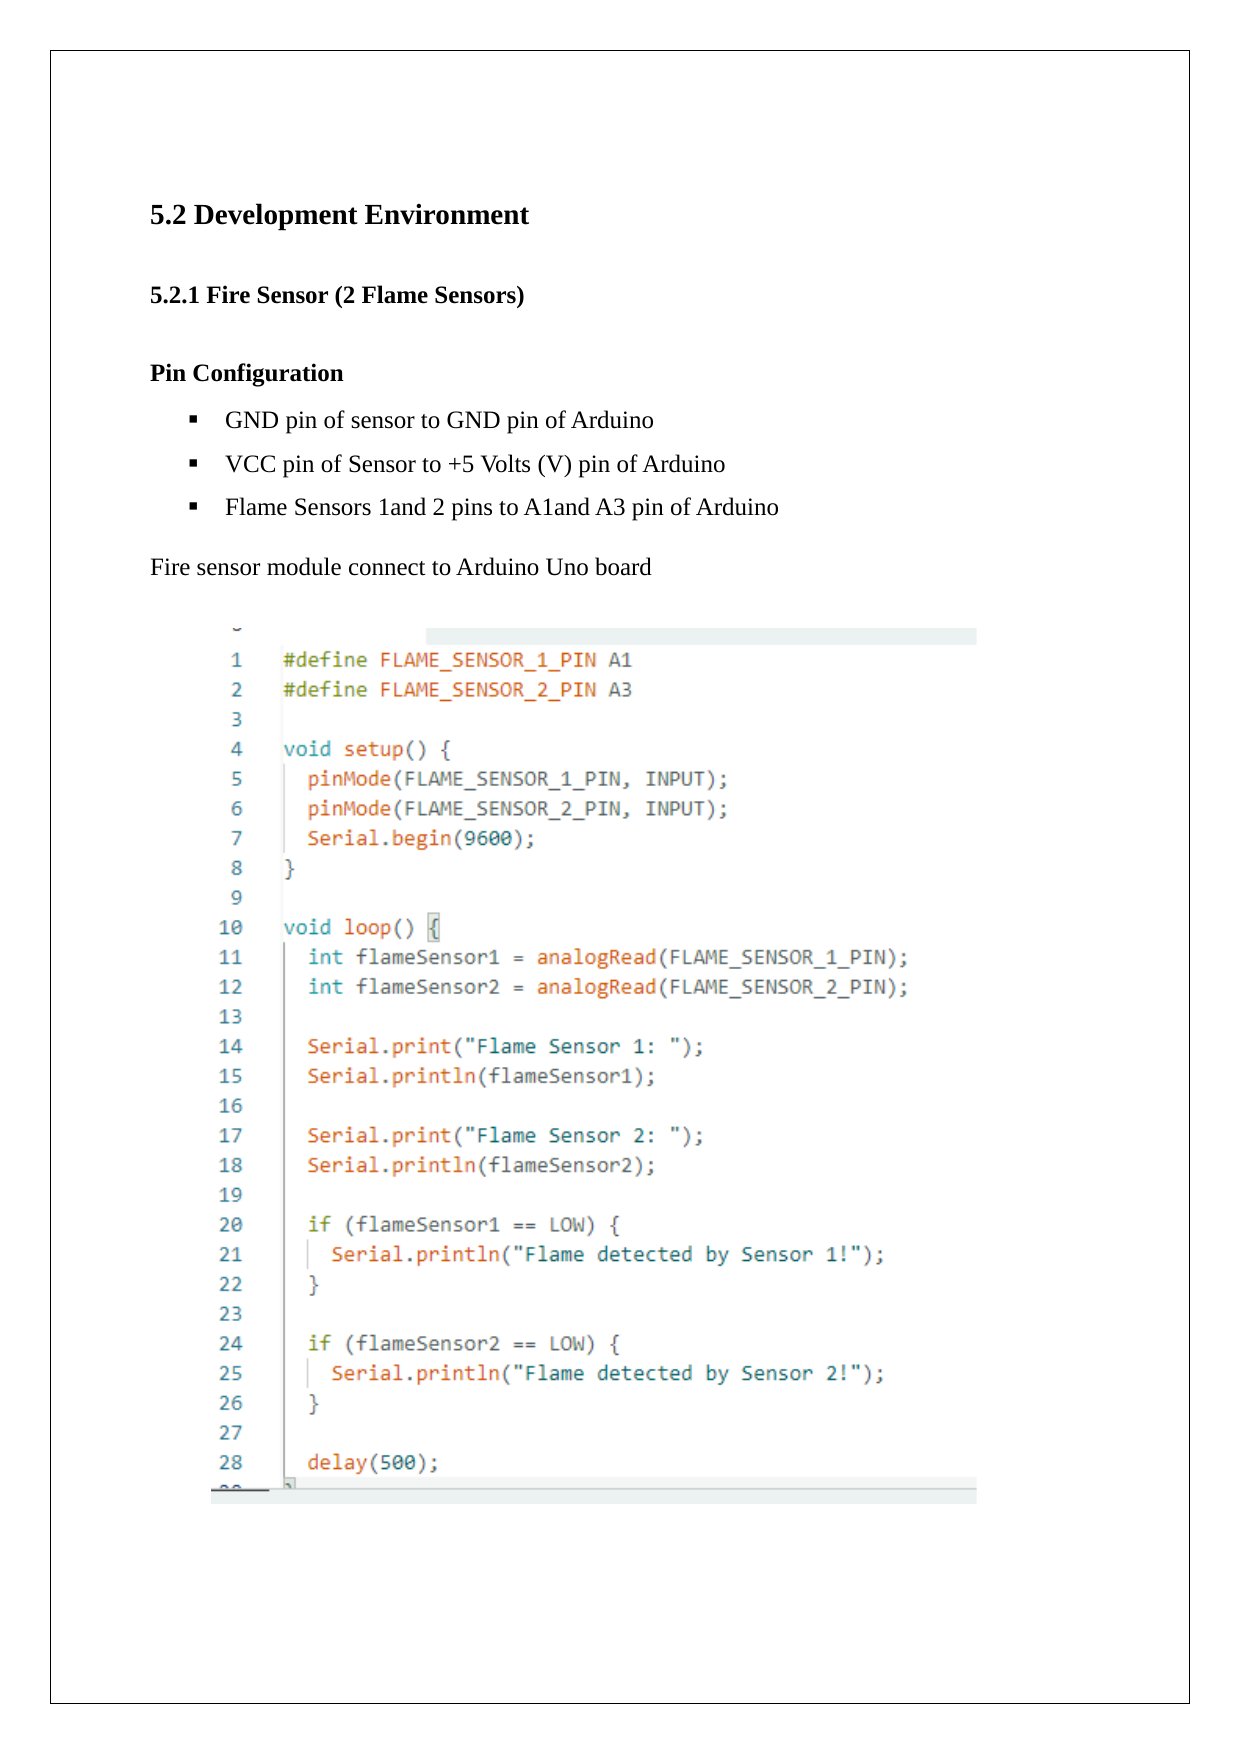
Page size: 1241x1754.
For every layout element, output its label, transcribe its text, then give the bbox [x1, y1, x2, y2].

list VCC pin of Sensor to +5 Volts (V) pin of Arduino [187, 449, 1090, 477]
list GND pin of sensor to GND pin of Arduino [187, 406, 1090, 434]
picture [211, 628, 977, 1504]
subtitle 5.2.1 Fire Sensor (2 Flame Sensors) [150, 280, 1090, 309]
text Pin Configuration [150, 358, 1090, 387]
list Flame Sensors 1and 2 pins to A1and A3 pin of Arduino [187, 492, 1090, 521]
text Fire sensor module connect to Arduino Uno board [150, 552, 1090, 580]
subtitle 5.2 Development Environment [150, 197, 1090, 230]
